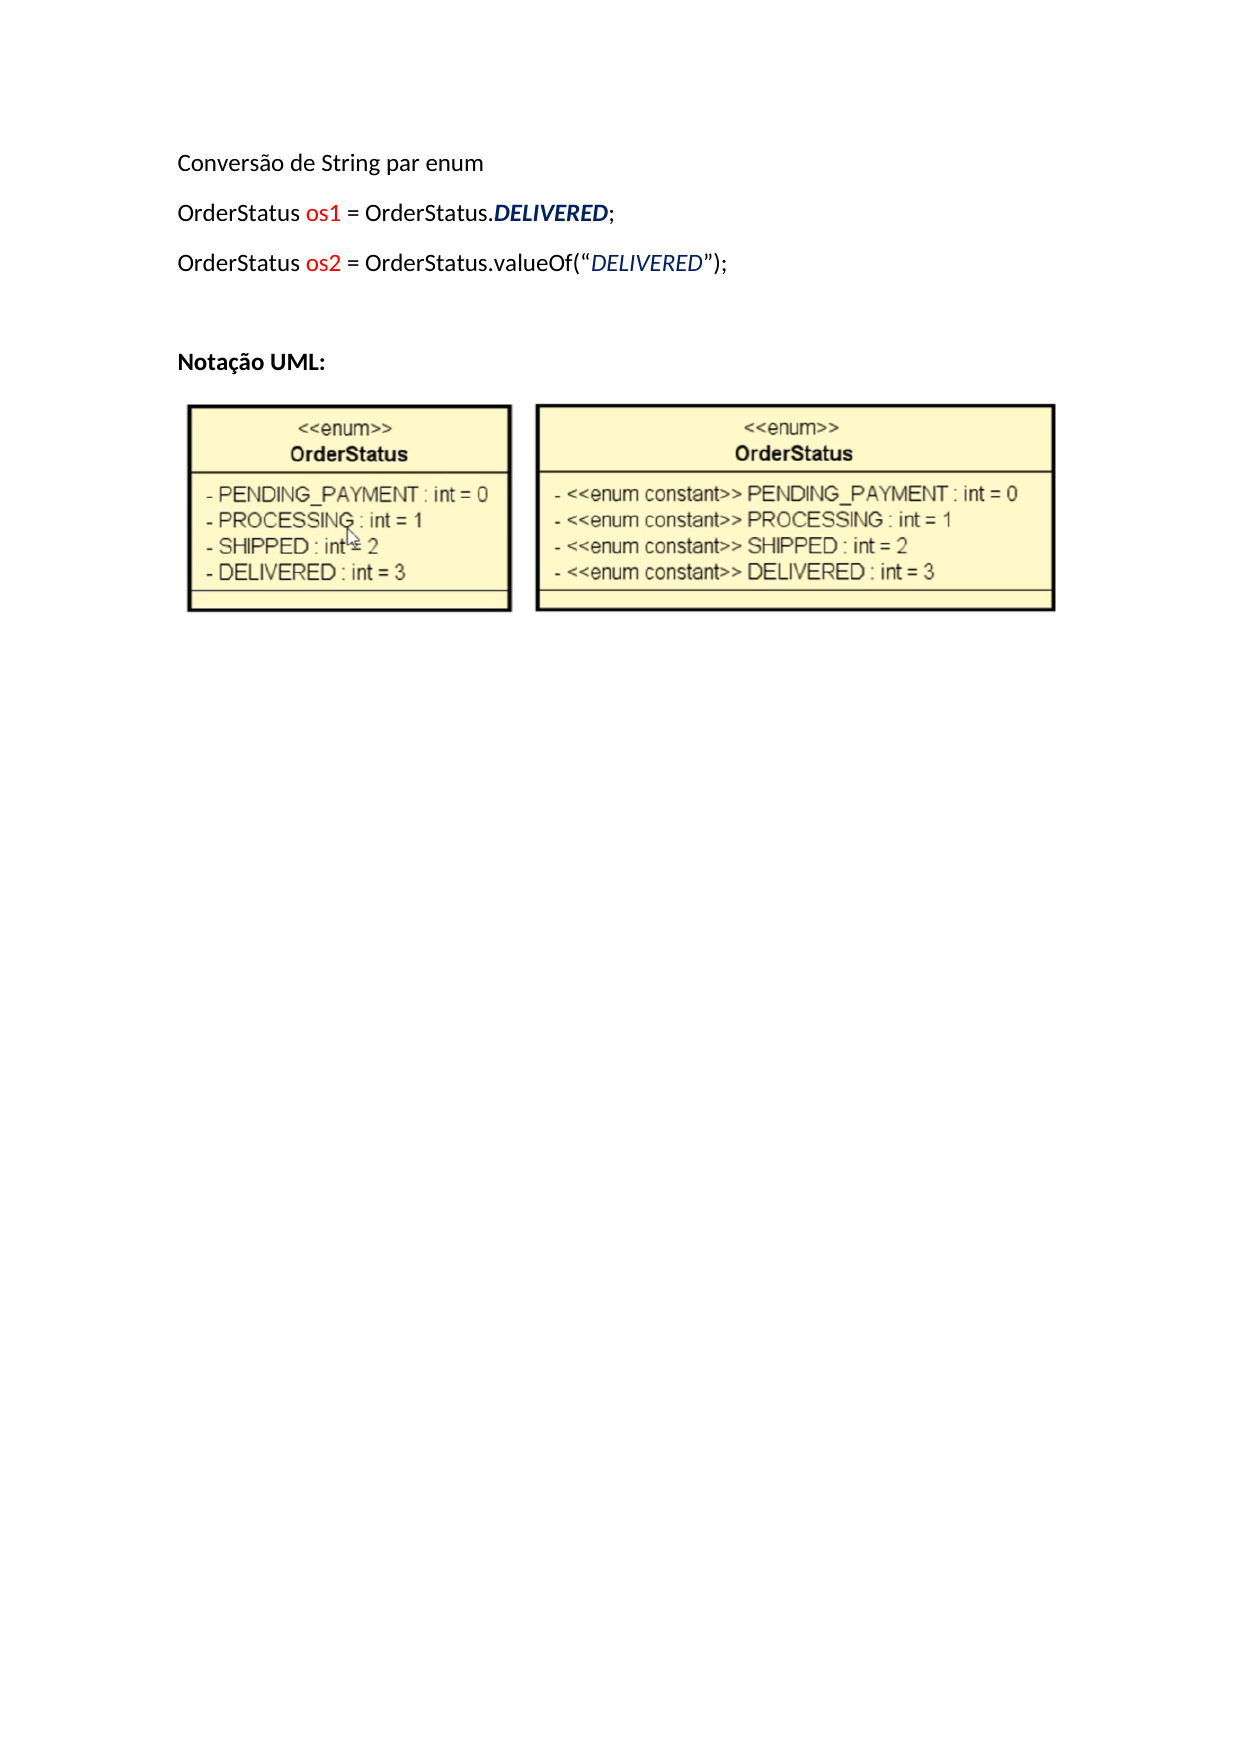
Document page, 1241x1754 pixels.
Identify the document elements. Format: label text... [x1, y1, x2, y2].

text OrderStatus os2 = OrderStatus.valueOf(“DELIVERED”); [177, 247, 1063, 277]
picture [177, 395, 1063, 619]
text OrderStatus os1 = OrderStatus.DELIVERED; [177, 197, 1063, 228]
text Conversão de String par enum [177, 148, 1063, 178]
text Notação UML: [177, 346, 1063, 376]
